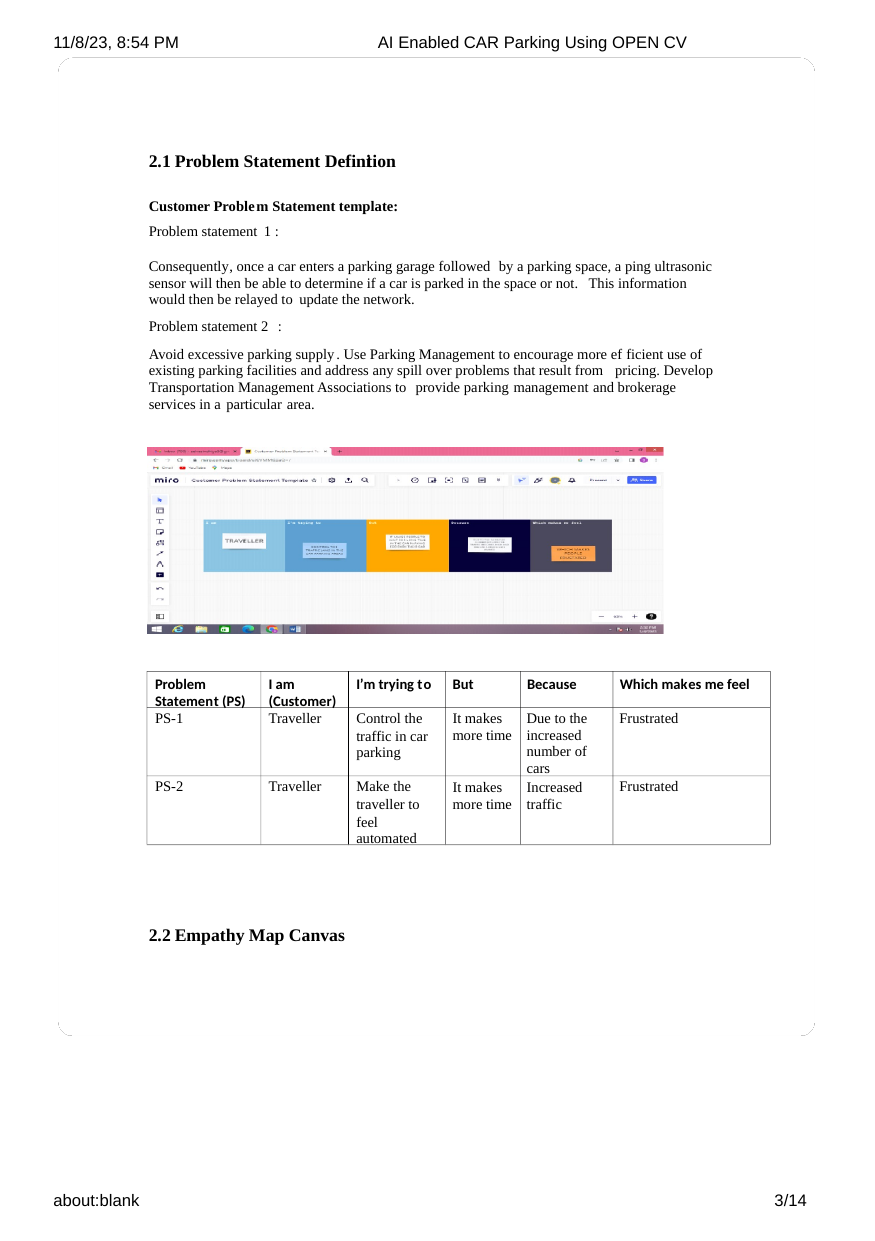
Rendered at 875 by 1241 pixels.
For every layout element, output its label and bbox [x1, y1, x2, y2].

picture [57, 57, 815, 1036]
